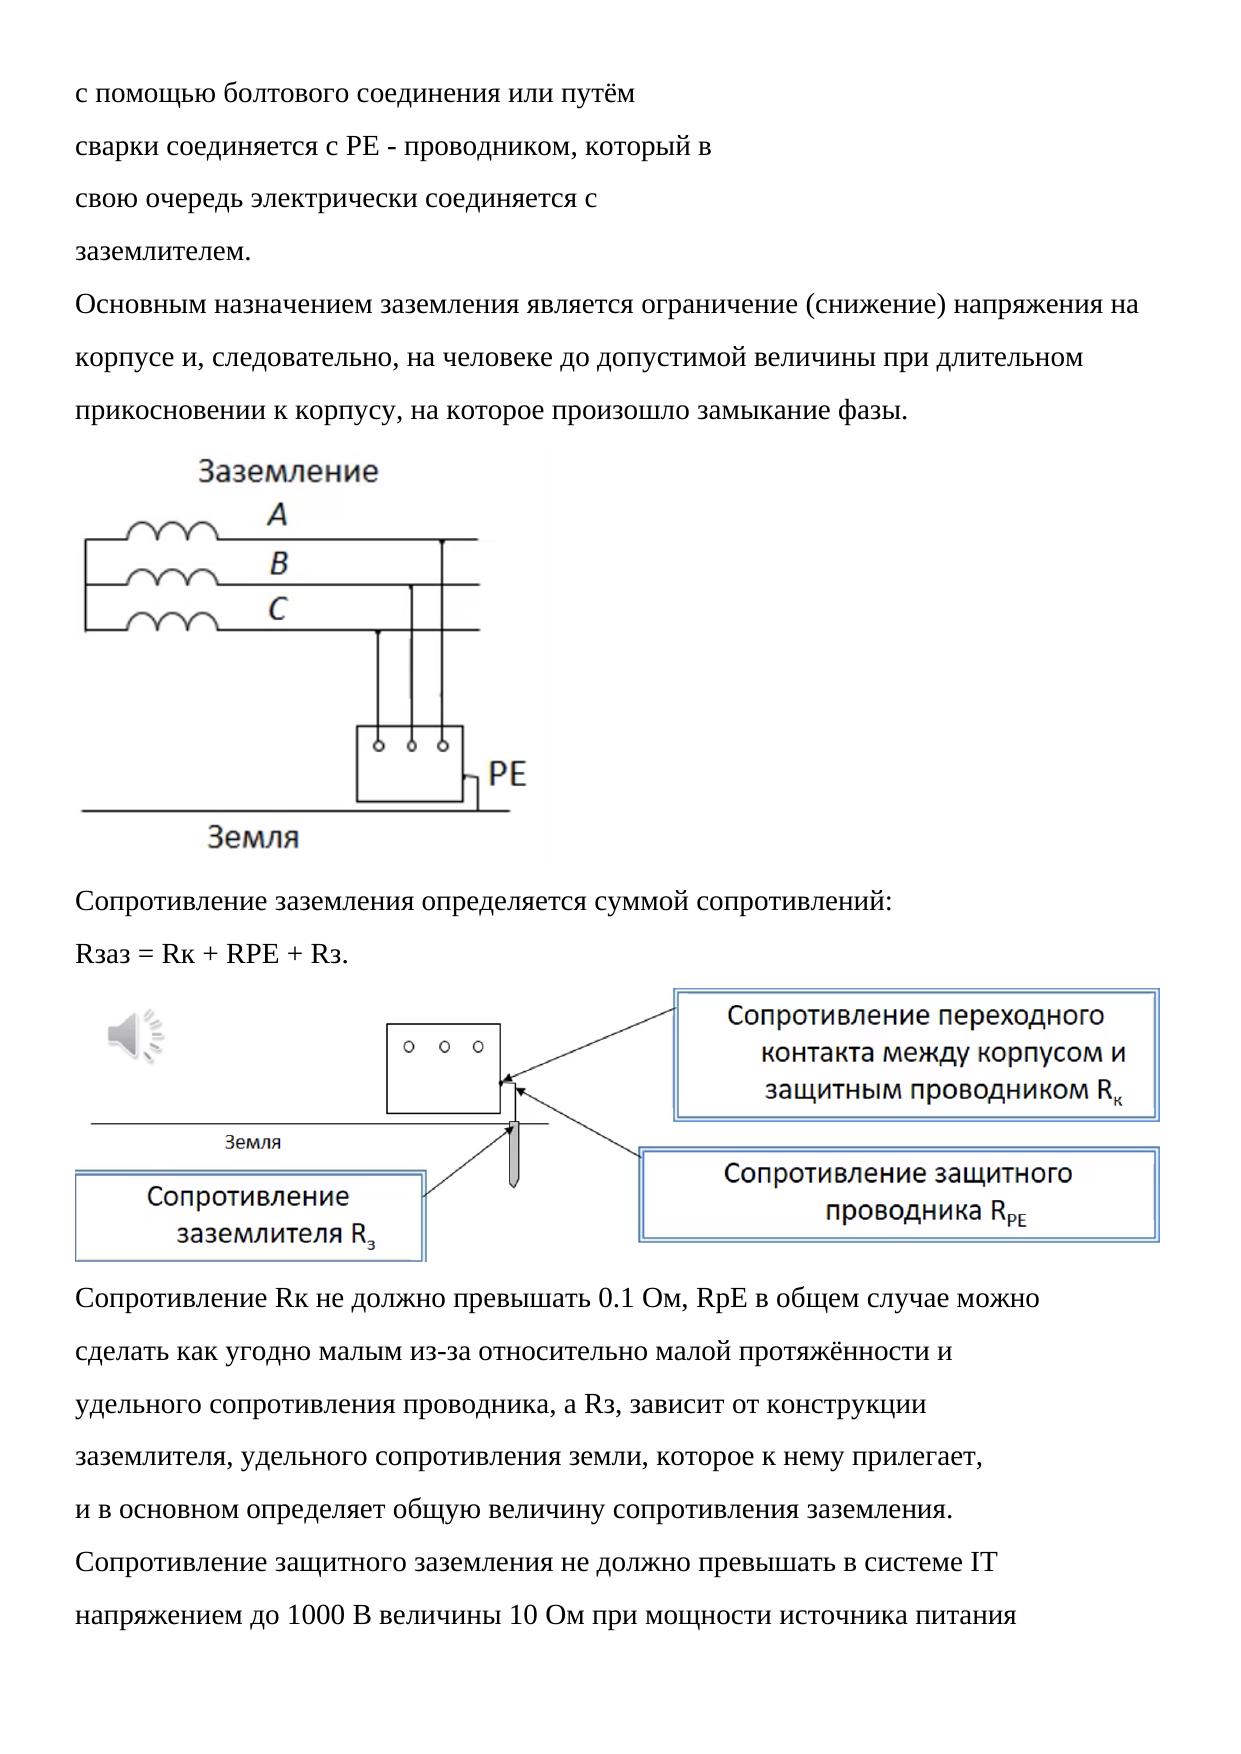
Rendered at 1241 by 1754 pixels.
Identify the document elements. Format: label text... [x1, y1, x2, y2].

text Основным назначением заземления является ограничение (снижение) напряжения на [75, 286, 1165, 320]
text удельного сопротивления проводника, а Rз, зависит от конструкции [75, 1386, 1165, 1419]
text сварки соединяется с PE - проводником, который в [75, 128, 1165, 161]
text Сопротивление Rк не должно превышать 0.1 Ом, RpE в общем случае можно [75, 1280, 1165, 1314]
text Сопротивление защитного заземления не должно превышать в системе IT [75, 1544, 1165, 1578]
text заземлителя, удельного сопротивления земли, которое к нему прилегает, [75, 1438, 1165, 1472]
text прикосновении к корпусу, на которое произошло замыкание фазы. [75, 392, 1165, 425]
text Сопротивление заземления определяется суммой сопротивлений: [75, 883, 1165, 916]
text свою очередь электрически соединяется с [75, 181, 1165, 214]
text сделать как угодно малым из-за относительно малой протяжённости и [75, 1333, 1165, 1366]
text заземлителем. [75, 233, 1165, 267]
picture [75, 988, 1166, 1262]
text и в основном определяет общую величину сопротивления заземления. [75, 1491, 1165, 1525]
picture [75, 444, 549, 864]
text с помощью болтового соединения или путём [75, 75, 1165, 108]
text Rзаз = Rк + RРЕ + Rз. [75, 936, 1165, 969]
text корпусе и, следовательно, на человеке до допустимой величины при длительном [75, 339, 1165, 373]
text напряжением до 1000 В величины 10 Ом при мощности источника питания [75, 1597, 1165, 1631]
